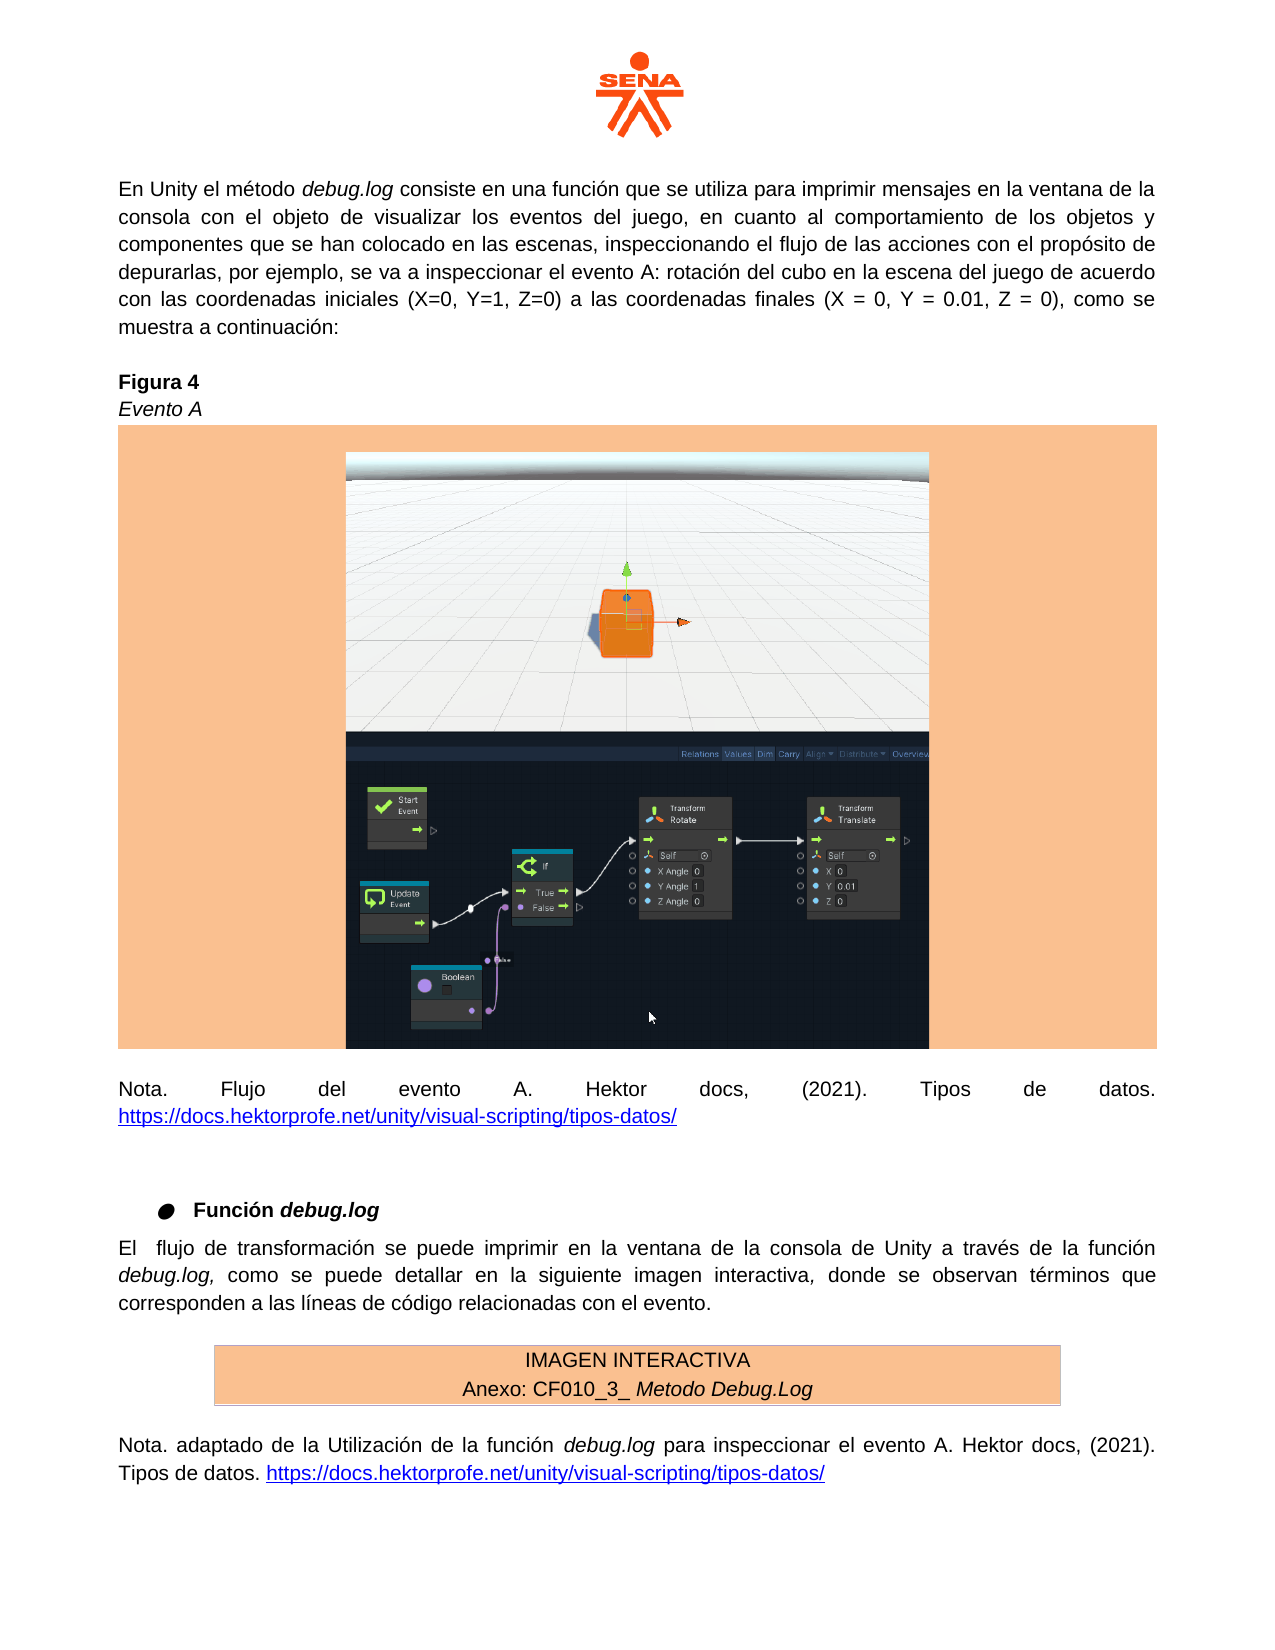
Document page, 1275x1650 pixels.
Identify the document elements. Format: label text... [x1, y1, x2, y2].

picture [585, 48, 690, 142]
text Nota. Flujo del evento A. Hektor docs, (2021). Tipos de datos. https://docs.hektorprofe.net/unity/visual-scripting/tipos-datos/ [118, 1076, 1157, 1128]
text El flujo de transformación se puede imprimir en la ventana de la consola de Unity a través de la función debug.log, como se puede detallar en la siguiente imagen interactiva, donde se observan términos que corresponden a las líneas de código relacionadas con el evento. [118, 1235, 1157, 1314]
picture [345, 452, 930, 1049]
list Función debug.log [156, 1186, 1157, 1229]
text En Unity el método debug.log consiste en una función que se utiliza para imprimir mensajes en la ventana de la consola con el objeto de visualizar los eventos del juego, en cuanto al comportamiento de los objetos y componentes que se han colocado en las escenas, inspeccionando el flujo de las acciones con el propósito de depurarlas, por ejemplo, se va a inspeccionar el evento A: rotación del cubo en la escena del juego de acuerdo con las coordenadas iniciales (X=0, Y=1, Z=0) a las coordenadas finales (X = 0, Y = 0.01, Z = 0), como se muestra a continuación: [118, 177, 1157, 339]
text Evento A [118, 397, 1157, 421]
table_header IMAGEN INTERACTIVA Anexo: CF010_3_ Metodo Debug.Log [215, 1346, 1060, 1404]
text Figura 4 [118, 370, 1157, 394]
text Nota. adaptado de la Utilización de la función debug.log para inspeccionar el evento A. Hektor docs, (2021). Tipos de datos. https://docs.hektorprofe.net/unity/visual-scripting/tipos-datos/ [118, 1433, 1157, 1484]
